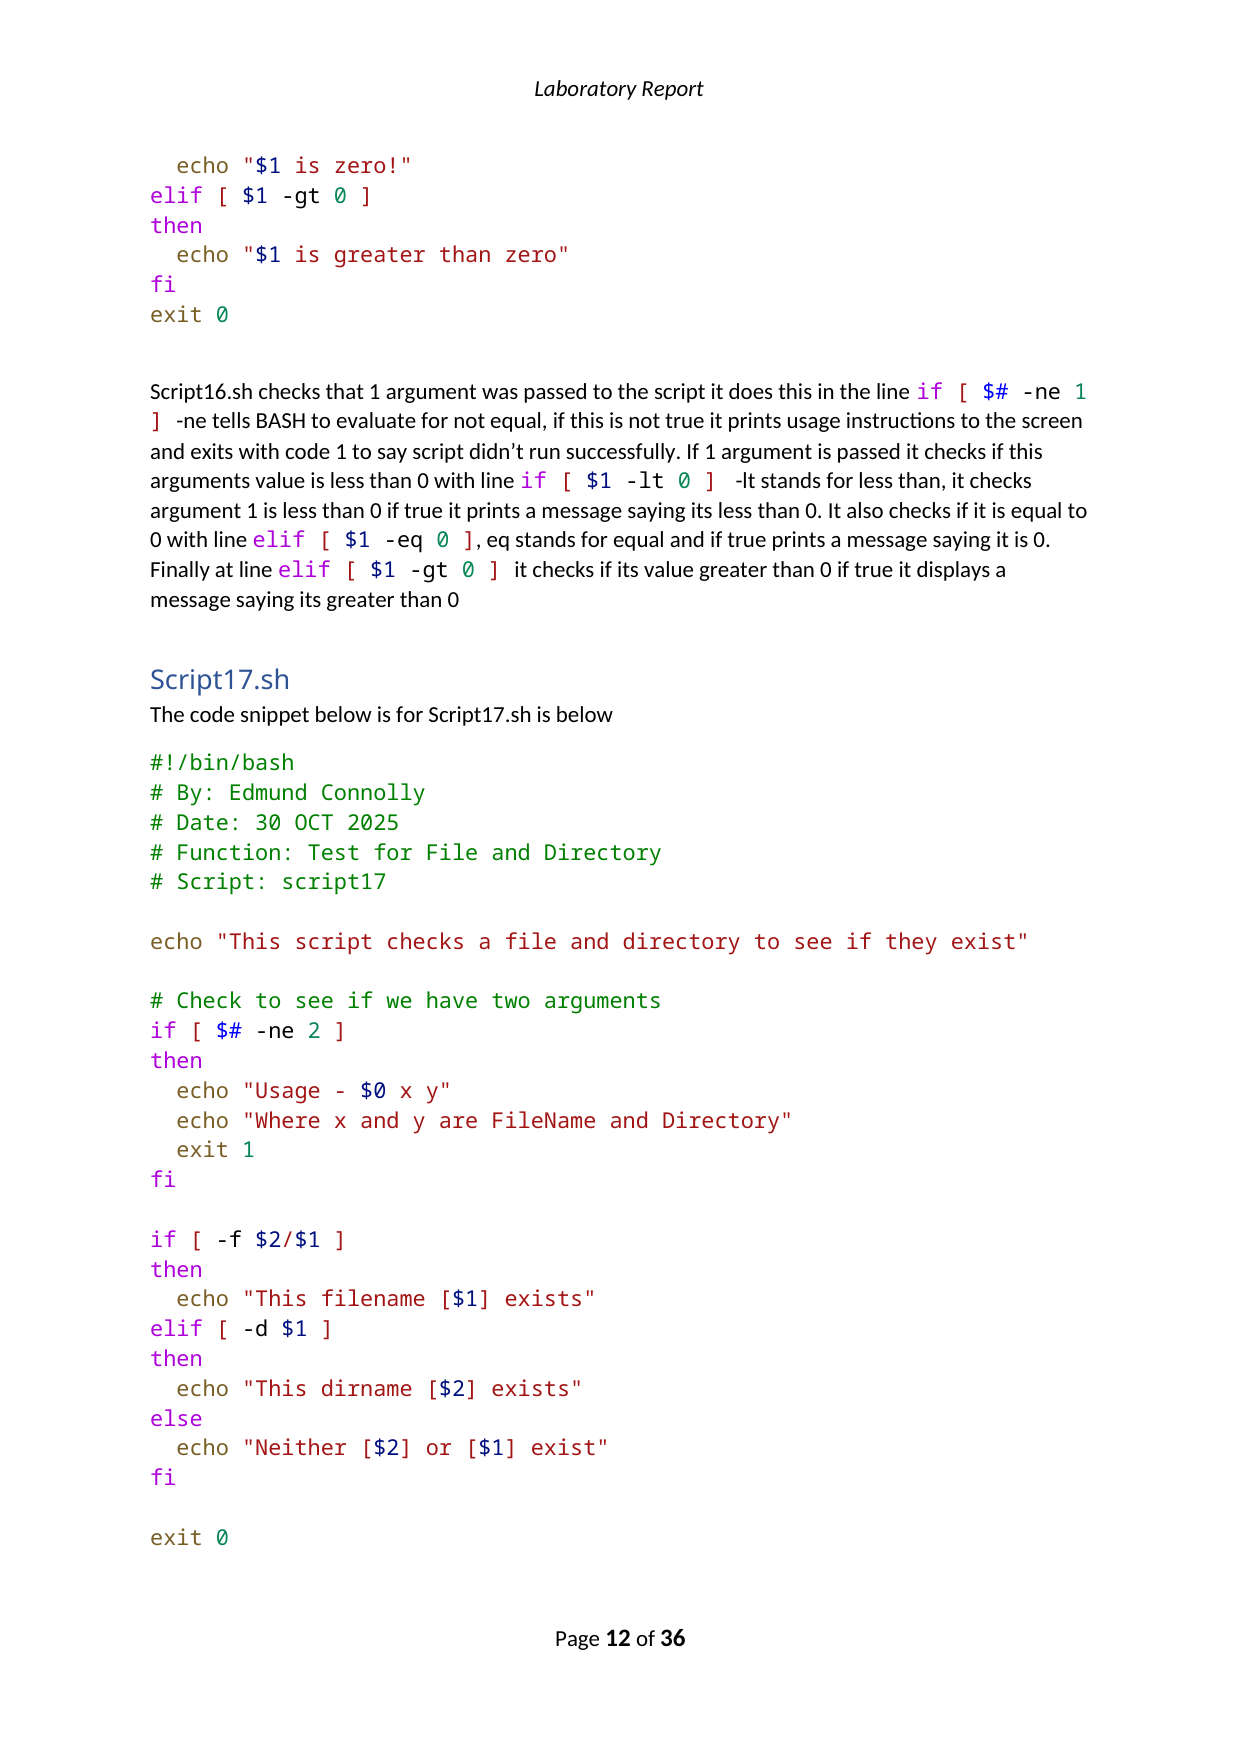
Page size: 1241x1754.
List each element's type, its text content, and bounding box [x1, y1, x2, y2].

text echo "Usage - $0 x y" [150, 1075, 1090, 1105]
text echo "$1 is zero!" [150, 150, 1090, 180]
text fi [150, 1164, 1090, 1194]
text fi [150, 1462, 1090, 1492]
text # Date: 30 OCT 2025 [150, 807, 1090, 837]
text else [150, 1403, 1090, 1432]
text Script16.sh checks that 1 argument was passed to the script it does this in the line if [ $# -ne 1 ] -ne tells BASH to evaluate for not equal, if this is not true it prints usage instructions to the screen and exits with code 1 to say script didn’t run successfully. If 1 argument is passed it checks if this arguments value is less than 0 with line if [ $1 -lt 0 ] -lt stands for less than, it checks argument 1 is less than 0 if true it prints a message saying its less than 0. It also checks if it is equal to 0 with line elif [ $1 -eq 0 ], eq stands for equal and if true prints a message saying it is 0. Finally at line elif [ $1 -gt 0 ] it checks if its value greater than 0 if true it displays a message saying its greater than 0 [150, 376, 1090, 614]
text # Function: Test for File and Directory [150, 837, 1090, 866]
text exit 0 [150, 1522, 1090, 1552]
text # By: Edmund Connolly [150, 777, 1090, 807]
text echo "This filename [$1] exists" [150, 1283, 1090, 1313]
text then [150, 1343, 1090, 1373]
text #!/bin/bash [150, 747, 1090, 777]
text fi [150, 269, 1090, 299]
text # Check to see if we have two arguments [150, 986, 1090, 1015]
text if [ -f $2/$1 ] [150, 1224, 1090, 1254]
text exit 1 [150, 1134, 1090, 1164]
text if [ $# -ne 2 ] [150, 1015, 1090, 1045]
text elif [ -d $1 ] [150, 1313, 1090, 1343]
text echo "$1 is greater than zero" [150, 239, 1090, 269]
text then [150, 1045, 1090, 1075]
text elif [ $1 -gt 0 ] [150, 180, 1090, 209]
text then [150, 209, 1090, 239]
text then [150, 1254, 1090, 1283]
text # Script: script17 [150, 866, 1090, 896]
subtitle Script17.sh [150, 661, 1090, 697]
text The code snippet below is for Script17.sh is below [150, 700, 1090, 728]
text echo "This script checks a file and directory to see if they exist" [150, 926, 1090, 956]
text exit 0 [150, 299, 1090, 329]
text echo "Where x and y are FileName and Directory" [150, 1105, 1090, 1134]
text echo "This dirname [$2] exists" [150, 1373, 1090, 1403]
text echo "Neither [$2] or [$1] exist" [150, 1432, 1090, 1462]
